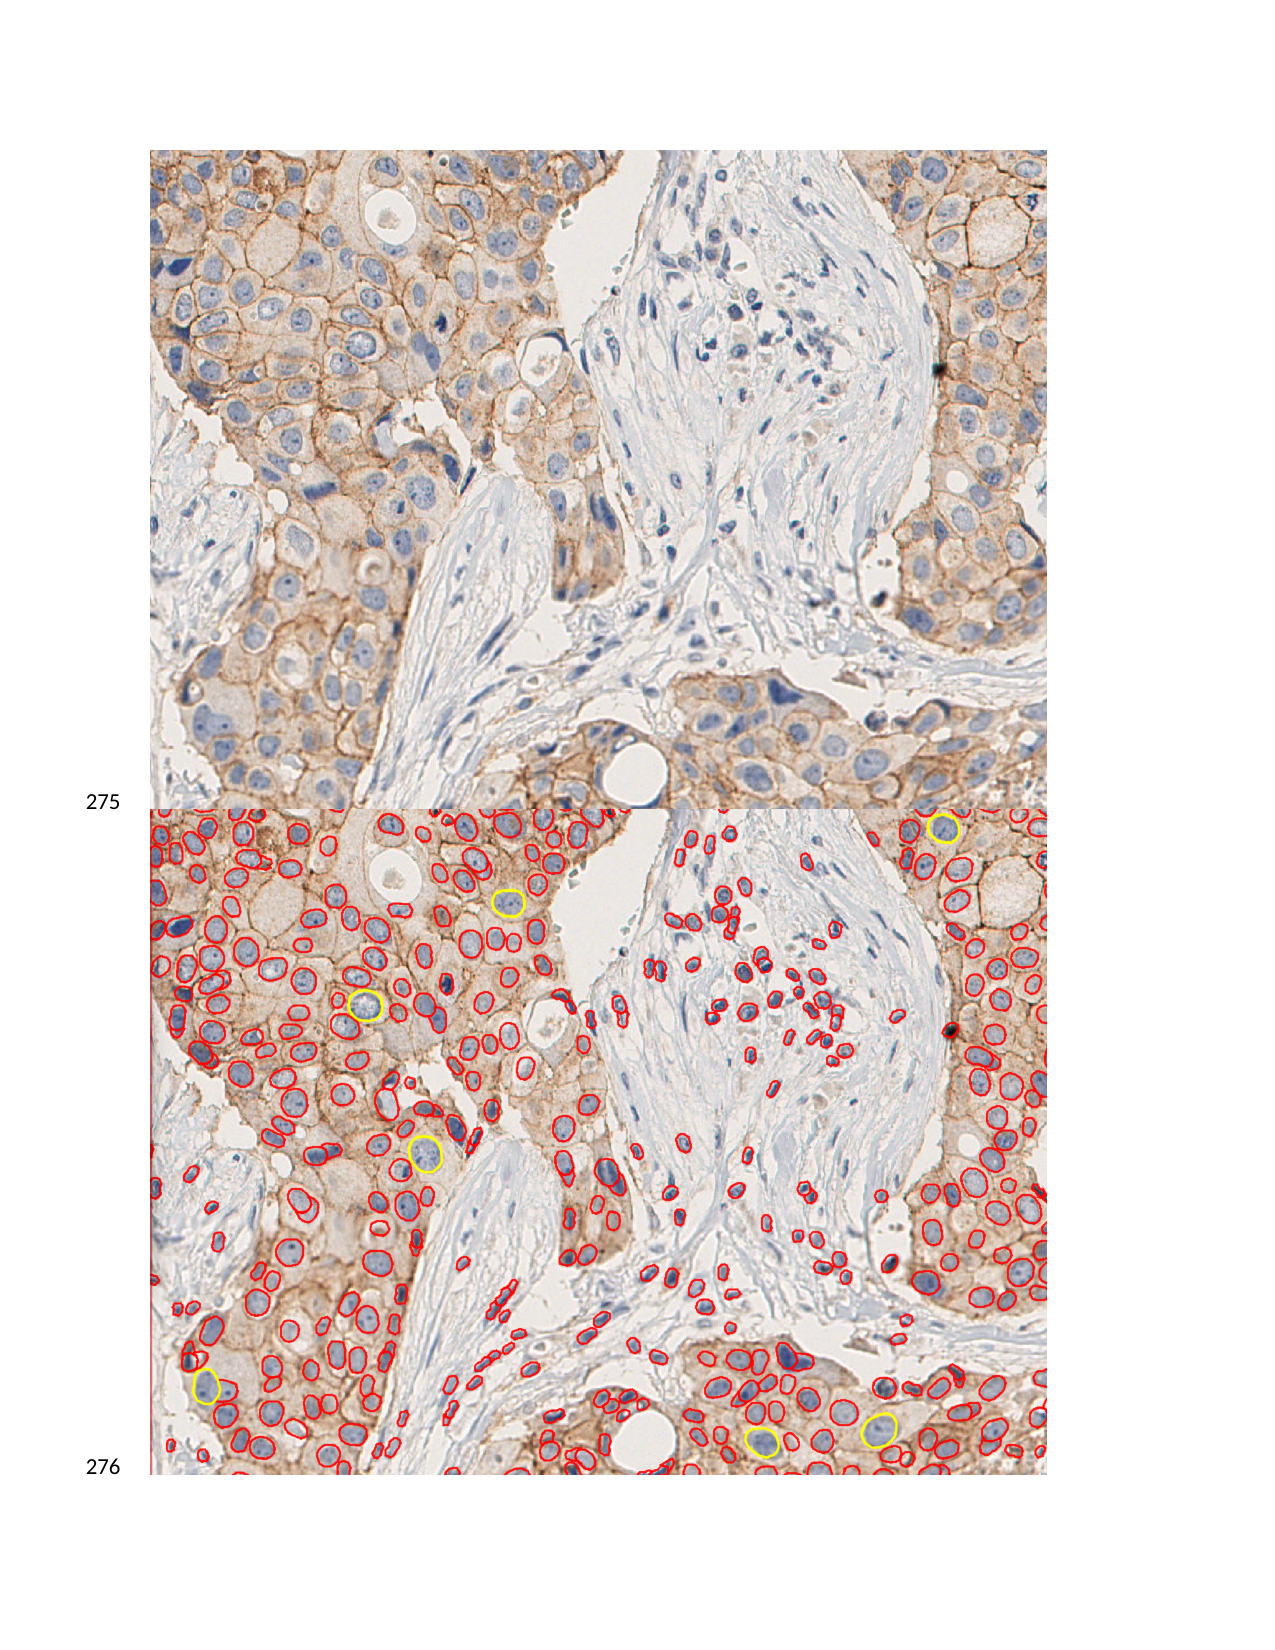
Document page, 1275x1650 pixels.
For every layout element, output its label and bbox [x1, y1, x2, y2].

picture [150, 150, 1047, 1475]
